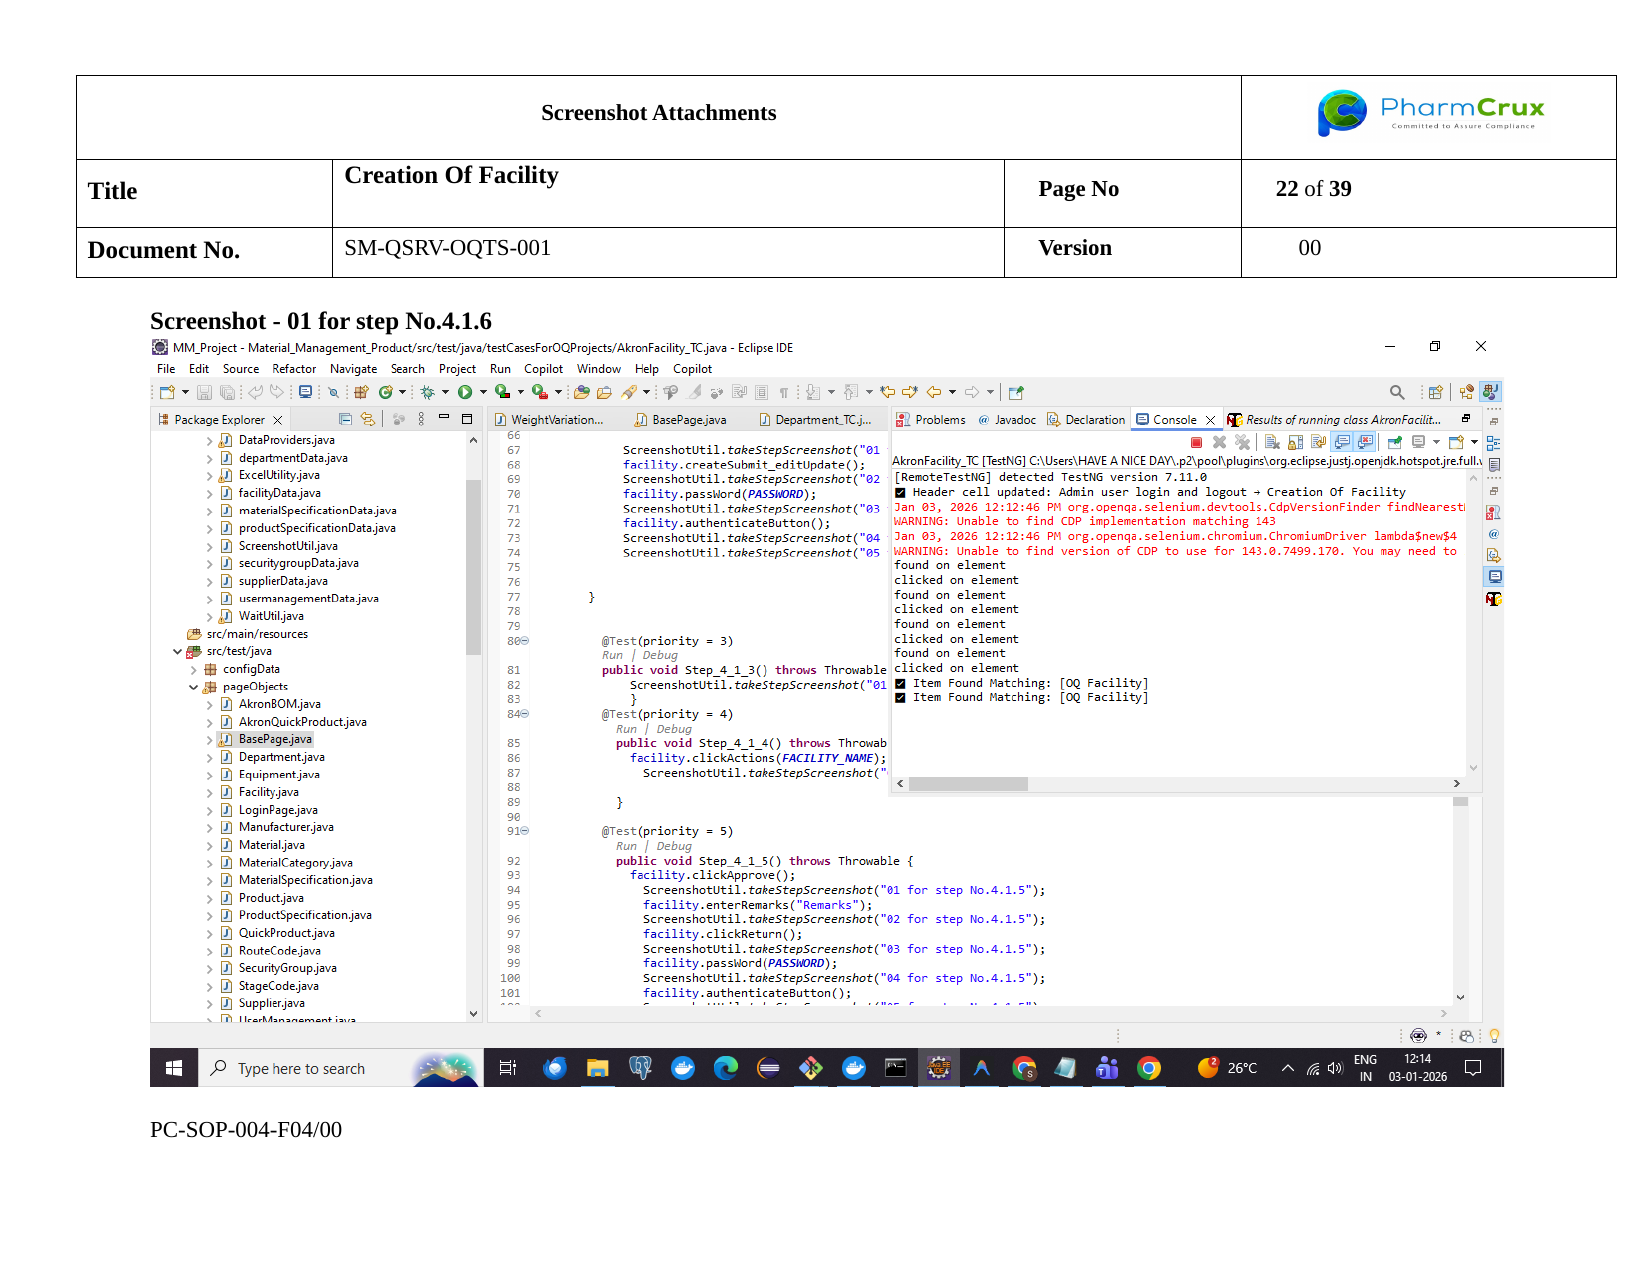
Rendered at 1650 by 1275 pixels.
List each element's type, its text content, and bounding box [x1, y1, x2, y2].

picture [1307, 82, 1551, 143]
text Screenshot - 01 for step No.4.1.6 [150, 306, 1500, 336]
picture [150, 336, 1505, 1087]
